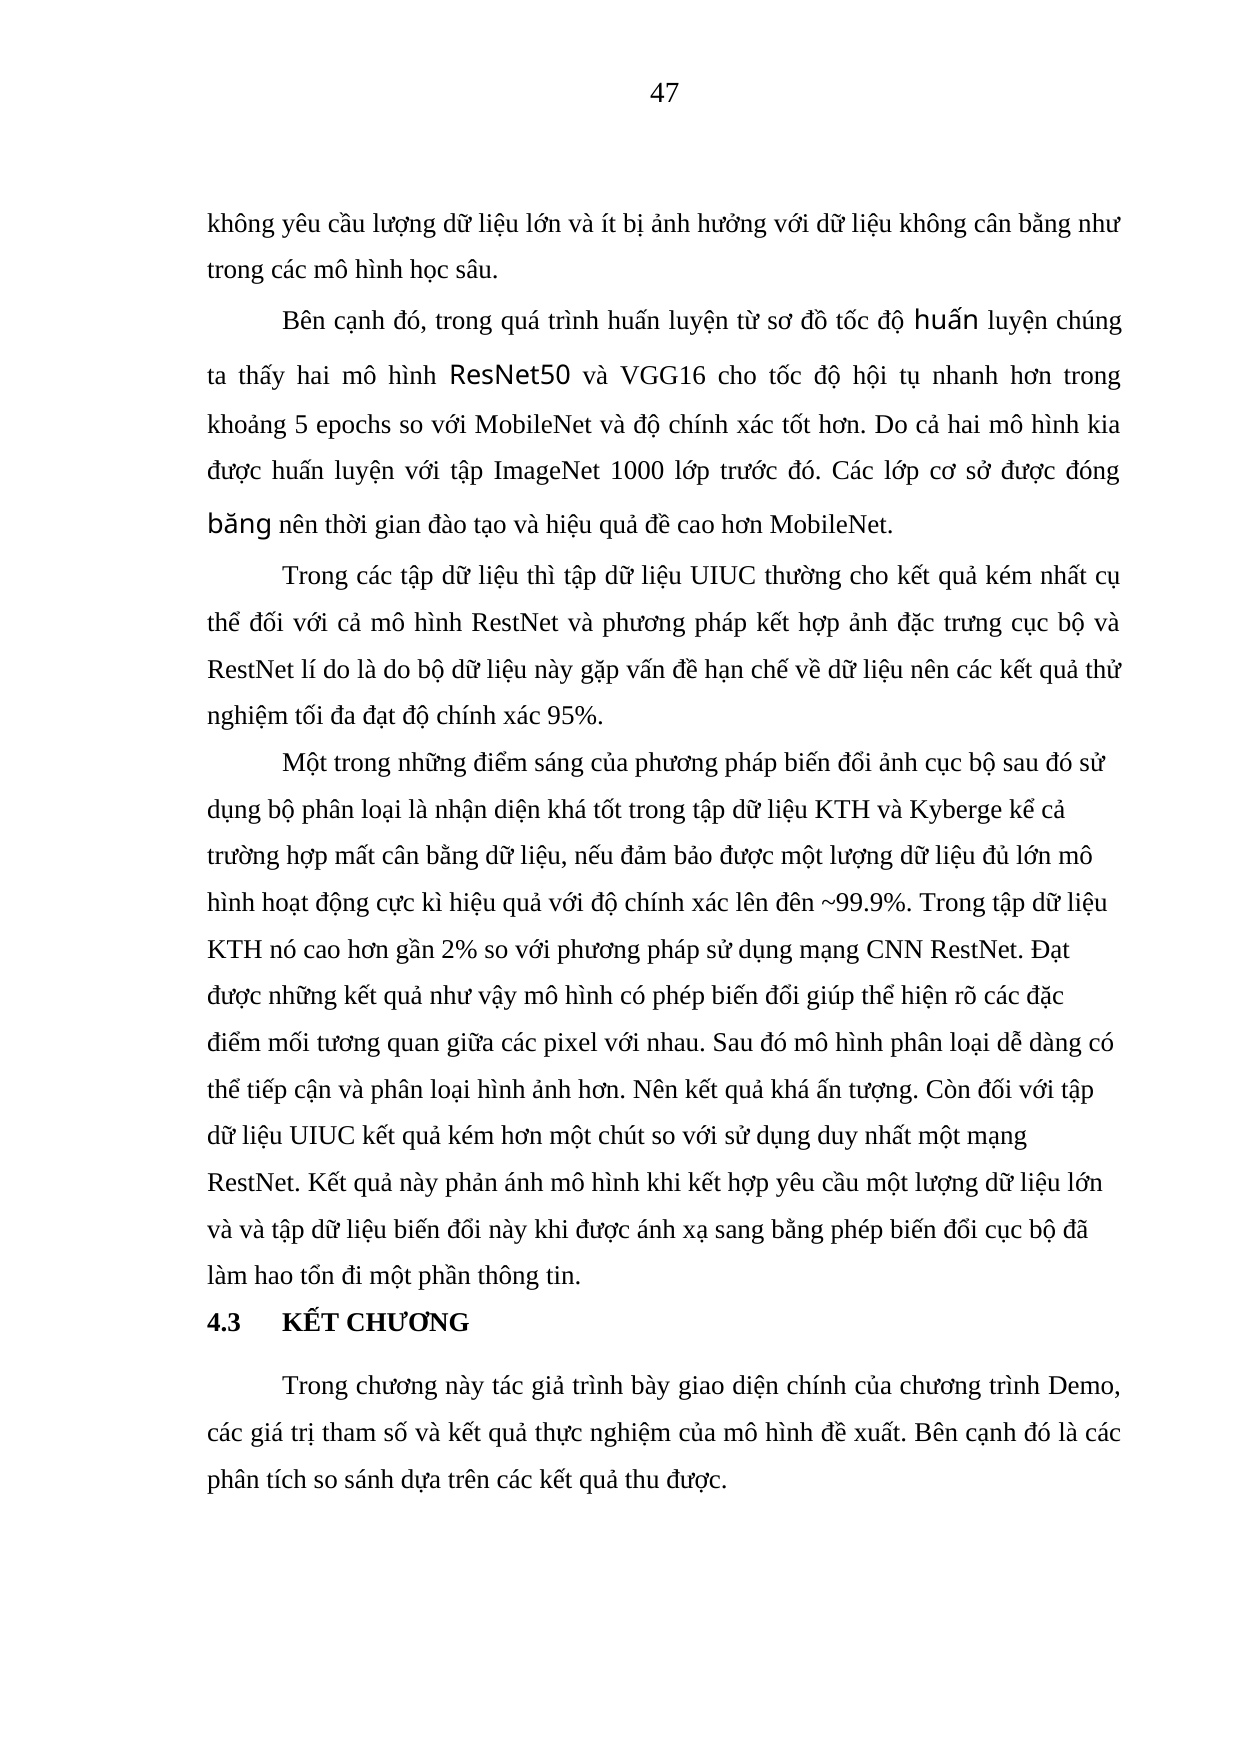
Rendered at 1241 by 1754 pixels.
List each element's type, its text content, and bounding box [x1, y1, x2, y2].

list KẾT CHƯƠNG [207, 1306, 1122, 1337]
text Trong các tập dữ liệu thì tập dữ liệu UIUC thường cho kết quả kém nhất cụ thể đối với cả mô hình RestNet và phương pháp kết hợp ảnh đặc trưng cục bộ và RestNet lí do là do bộ dữ liệu này gặp vấn đề hạn chế về dữ liệu nên các kết quả thử nghiệm tối đa đạt độ chính xác 95%. [207, 559, 1122, 731]
text Một trong những điểm sáng của phương pháp biến đổi ảnh cục bộ sau đó sử dụng bộ phân loại là nhận diện khá tốt trong tập dữ liệu KTH và Kyberge kể cả trường hợp mất cân bằng dữ liệu, nếu đảm bảo được một lượng dữ liệu đủ lớn mô hình hoạt động cực kì hiệu quả với độ chính xác lên đên ~99.9%. Trong tập dữ liệu KTH nó cao hơn gần 2% so với phương pháp sử dụng mạng CNN RestNet. Đạt được những kết quả như vậy mô hình có phép biến đổi giúp thể hiện rõ các đặc điểm mối tương quan giữa các pixel với nhau. Sau đó mô hình phân loại dễ dàng có thể tiếp cận và phân loại hình ảnh hơn. Nên kết quả khá ấn tượng. Còn đối với tập dữ liệu UIUC kết quả kém hơn một chút so với sử dụng duy nhất một mạng RestNet. Kết quả này phản ánh mô hình khi kết hợp yêu cầu một lượng dữ liệu lớn và và tập dữ liệu biến đổi này khi được ánh xạ sang bằng phép biến đổi cục bộ đã làm hao tổn đi một phần thông tin. [207, 746, 1122, 1291]
text Bên cạnh đó, trong quá trình huấn luyện từ sơ đồ tốc độ huấn luyện chúng ta thấy hai mô hình ResNet50 và VGG16 cho tốc độ hội tụ nhanh hơn trong khoảng 5 epochs so với MobileNet và độ chính xác tốt hơn. Do cả hai mô hình kia được huấn luyện với tập ImageNet 1000 lớp trước đó. Các lớp cơ sở được đóng băng nên thời gian đào tạo và hiệu quả đề cao hơn MobileNet. [207, 300, 1122, 541]
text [207, 207, 1122, 284]
text Trong chương này tác giả trình bày giao diện chính của chương trình Demo, các giá trị tham số và kết quả thực nghiệm của mô hình đề xuất. Bên cạnh đó là các phân tích so sánh dựa trên các kết quả thu được. [207, 1369, 1122, 1494]
